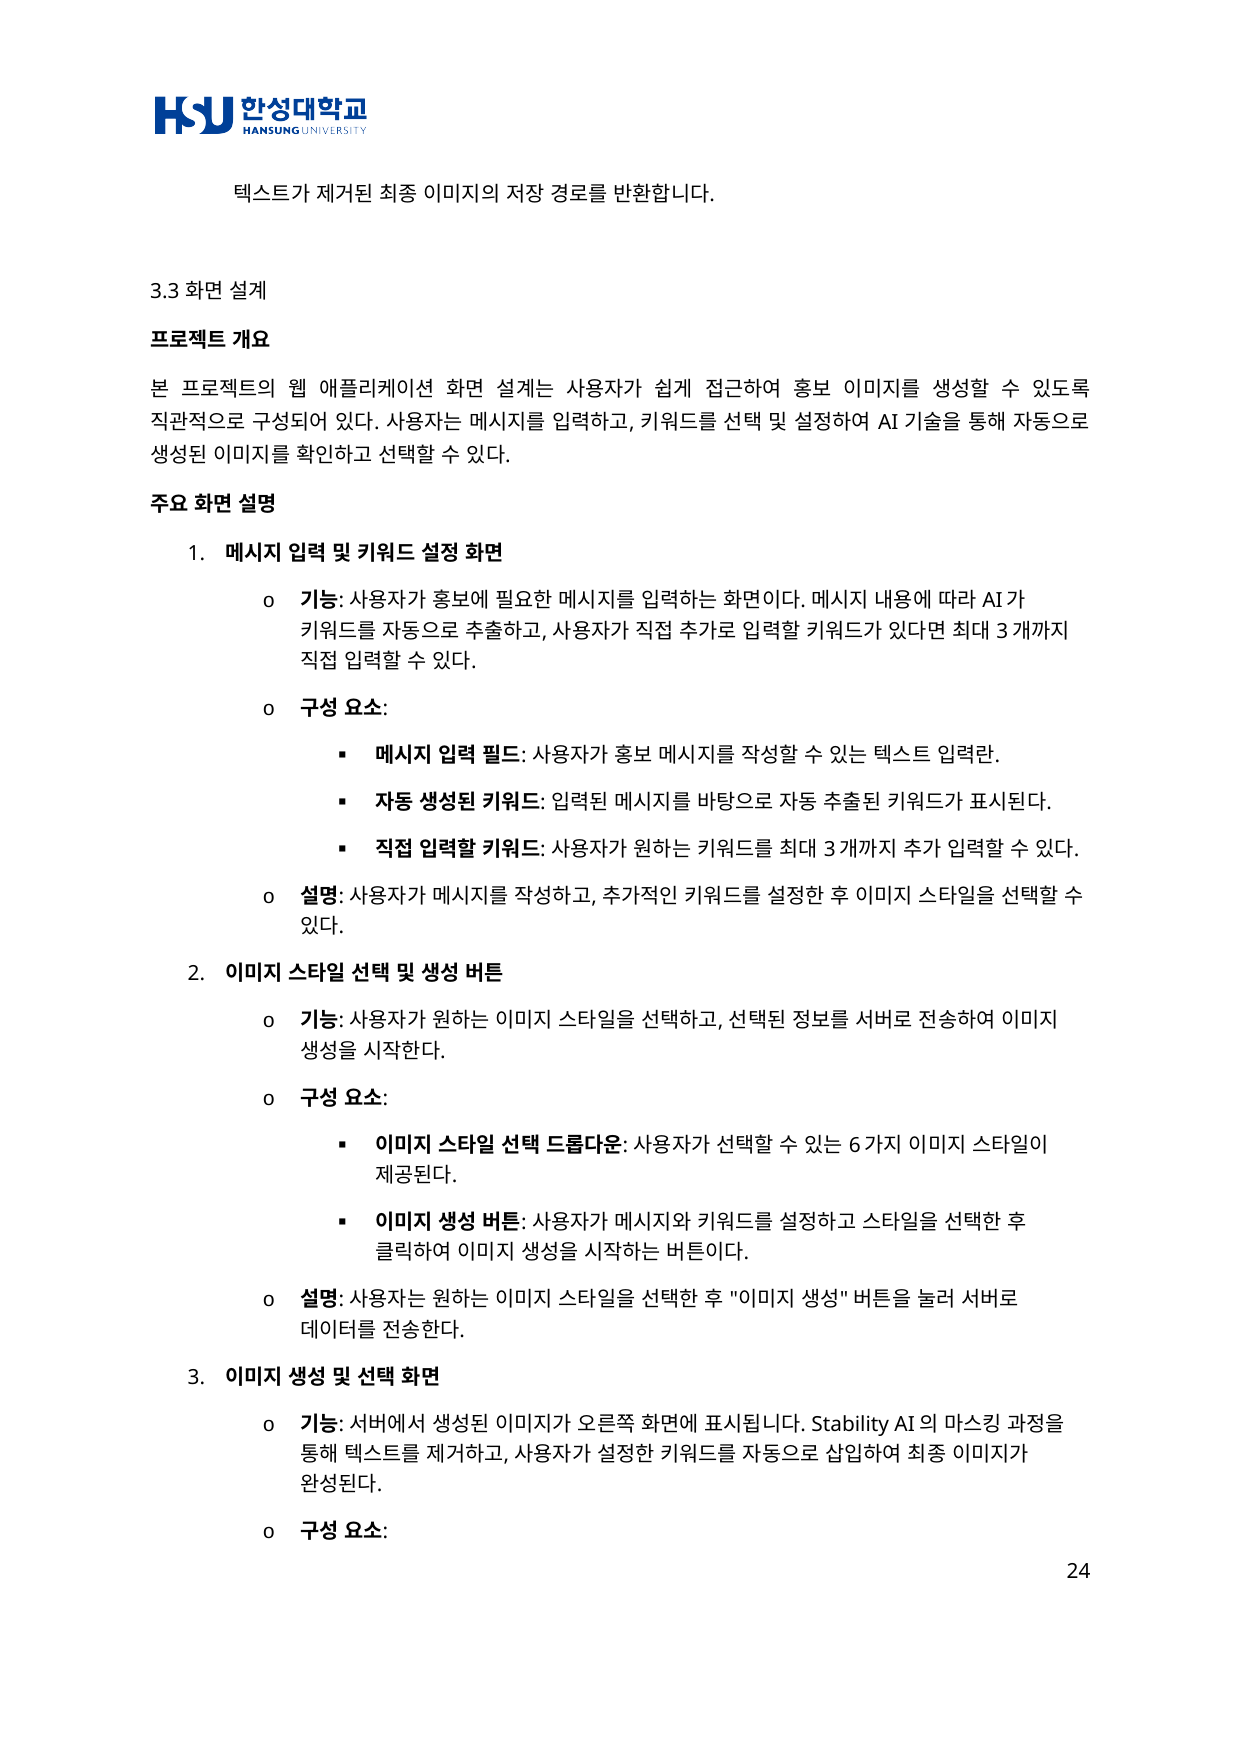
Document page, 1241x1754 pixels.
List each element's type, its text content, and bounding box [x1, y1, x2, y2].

picture [150, 88, 371, 144]
list 직접 입력할 키워드: 사용자가 원하는 키워드를 최대 3개까지 추가 입력할 수 있다. [337, 832, 1090, 862]
list 자동 생성된 키워드: 입력된 메시지를 바탕으로 자동 추출된 키워드가 표시된다. [337, 785, 1090, 816]
list 이미지 스타일 선택 드롭다운: 사용자가 선택할 수 있는 6가지 이미지 스타일이 제공된다. [337, 1128, 1090, 1189]
list 기능: 사용자가 홍보에 필요한 메시지를 입력하는 화면이다. 메시지 내용에 따라 AI가 키워드를 자동으로 추출하고, 사용자가 직접 추가로 입력할 키워드가 있다면 최대 3개까지 직접 입력할 수 있다. [262, 583, 1090, 674]
list 이미지 생성 버튼: 사용자가 메시지와 키워드를 설정하고 스타일을 선택한 후 클릭하여 이미지 생성을 시작하는 버튼이다. [337, 1205, 1090, 1266]
list 구성 요소: [262, 1515, 1090, 1545]
text 주요 화면 설명 [150, 487, 1090, 517]
list 설명: 사용자가 메시지를 작성하고, 추가적인 키워드를 설정한 후 이미지 스타일을 선택할 수 있다. [262, 879, 1090, 940]
list 설명: 사용자는 원하는 이미지 스타일을 선택한 후 "이미지 생성" 버튼을 눌러 서버로 데이터를 전송한다. [262, 1283, 1090, 1343]
list 구성 요소: [262, 1081, 1090, 1111]
list 메시지 입력 필드: 사용자가 홍보 메시지를 작성할 수 있는 텍스트 입력란. [337, 738, 1090, 768]
list 구성 요소: [262, 691, 1090, 722]
list 기능: 서버에서 생성된 이미지가 오른쪽 화면에 표시됩니다. Stability AI의 마스킹 과정을 통해 텍스트를 제거하고, 사용자가 설정한 키워드를 자동으로 삽입하여 최종 이미지가 완성된다. [262, 1407, 1090, 1498]
list 이미지 스타일 선택 및 생성 버튼 [187, 957, 1090, 987]
text 본 프로젝트의 웹 애플리케이션 화면 설계는 사용자가 쉽게 접근하여 홍보 이미지를 생성할 수 있도록 직관적으로 구성되어 있다. 사용자는 메시지를 입력하고, 키워드를 선택 및 설정하여 AI 기술을 통해 자동으로 생성된 이미지를 확인하고 선택할 수 있다. [150, 372, 1090, 468]
text 프로젝트 개요 [150, 323, 1090, 353]
list 기능: 사용자가 원하는 이미지 스타일을 선택하고, 선택된 정보를 서버로 전송하여 이미지 생성을 시작한다. [262, 1003, 1090, 1064]
subtitle 3.3 화면 설계 [150, 274, 1090, 304]
list 이미지 생성 및 선택 화면 [187, 1360, 1090, 1390]
list 메시지 입력 및 키워드 설정 화면 [187, 536, 1090, 567]
text 텍스트가 제거된 최종 이미지의 저장 경로를 반환합니다. [233, 177, 1090, 207]
